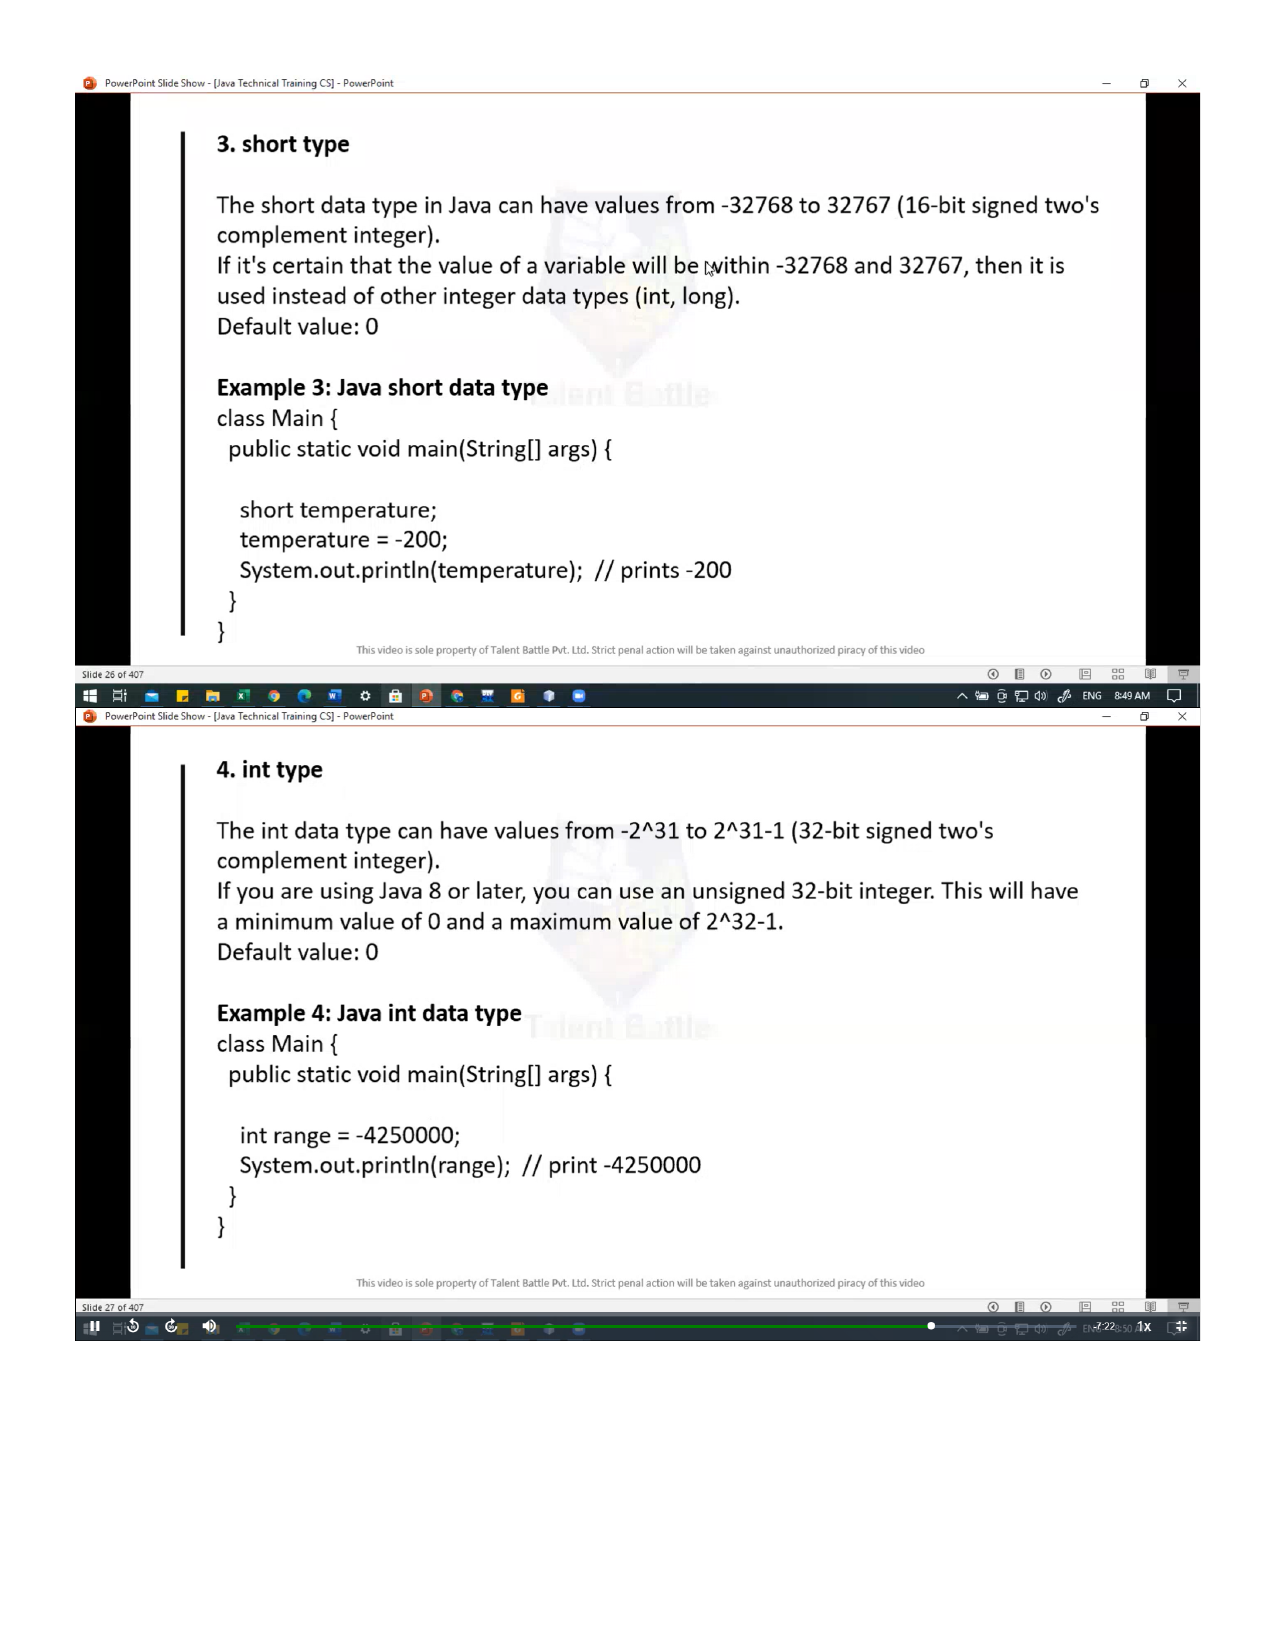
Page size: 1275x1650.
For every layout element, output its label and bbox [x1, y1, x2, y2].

picture [75, 75, 1200, 1341]
